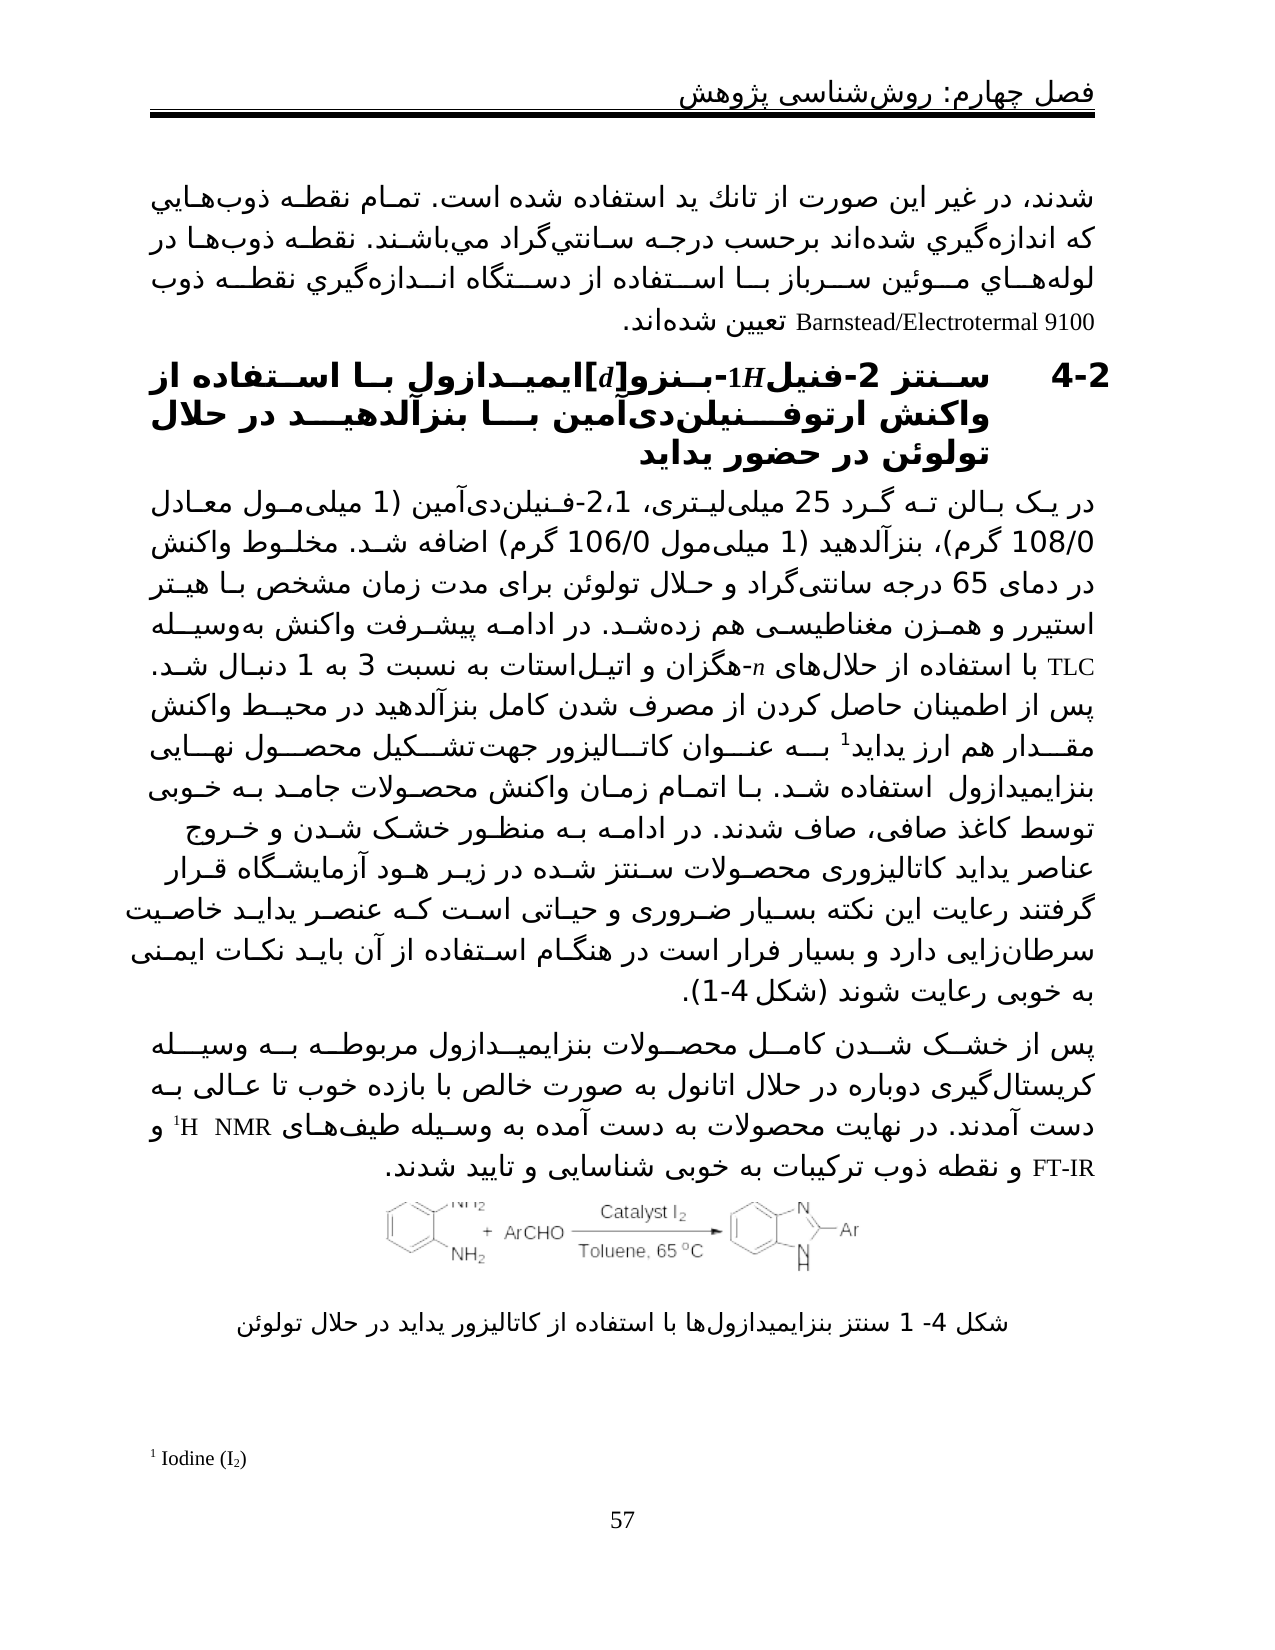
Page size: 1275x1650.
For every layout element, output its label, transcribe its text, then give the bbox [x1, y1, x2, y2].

text پس از خشک شدن کامل محصولات بنزایمیدازول مربوطه به ‌وسیـله کریستال‎‌گیری دوباره در حلال اتانول به‌ صورت خالص با بازده خوب تا عالی به ‌دست آمدند. در نهایت محصولات به ‌دست آمده به ‌وسیله طیف‌های 1H NMR و FT-IR و نقطه ذوب ترکیبات به خوبی شناسایی و تایید شدند. [150, 1027, 1095, 1183]
text در یک بالن ته گرد 25 میلی‌لیتری، 2،1-فنیلن‌دی‌آمین (1 میلی‌مول معادل 108/0 گرم)، بنزآلدهید (1 میلی‌مول 106/0 گرم) اضافه شد. مخلوط واکنش در دمای 65 درجه سانتی‌گراد و حـلال تولوئن برای مدت ‌زمان‌ مشخص با هیتر استیرر و همزن مغناطیسی هم زده‌شد. در ادامه پیشرفت واکنش به‌وسیـله TLC با استفاده از حلال‌های n-هگزان و اتیـل‌استات به نسبت 3 به 1 دنبال شد. پس از اطمینان حاصل کردن از مصرف شدن کامل بنزآلدهید در محیط واکنش مقدار هم ارز یداید به عنوان کاتالیزور جهت تشکیل محصول نهایی بنزایمیدازول استفاده شد. با اتمام زمان واکنش محصولات جامد به خوبی توسط کاغذ صافی، صاف شدند. در ادامه به منظور خشک شدن و خروج عناصر یداید کاتالیزوری محصولات سنتز شده در زیر هود آزمایشگاه قرار گرفتند رعایت این نکته بسیار ضروری و حیاتی است که عنصر یداید خاصیت سرطان‌زایی دارد و بسیار فرار است در هنگام استفاده از آن باید نکات ایمنی به خوبی رعایت شوند (شکل 4-1). [150, 485, 1095, 1008]
subtitle سنتز 2-فنیل1H-بنزو[d]ایمیدازول با استفاده از واکنش ارتوفنیلن‌دی‌آمین با بنزآلدهید‌ در حلال تولوئن در حضور یداید [150, 356, 1051, 473]
text شکل 4- 1 سنتز بنزایمیدازول‌ها با استفاده از کاتالیزور یداید در حلال تولوئن [150, 1308, 1095, 1337]
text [150, 180, 1095, 337]
